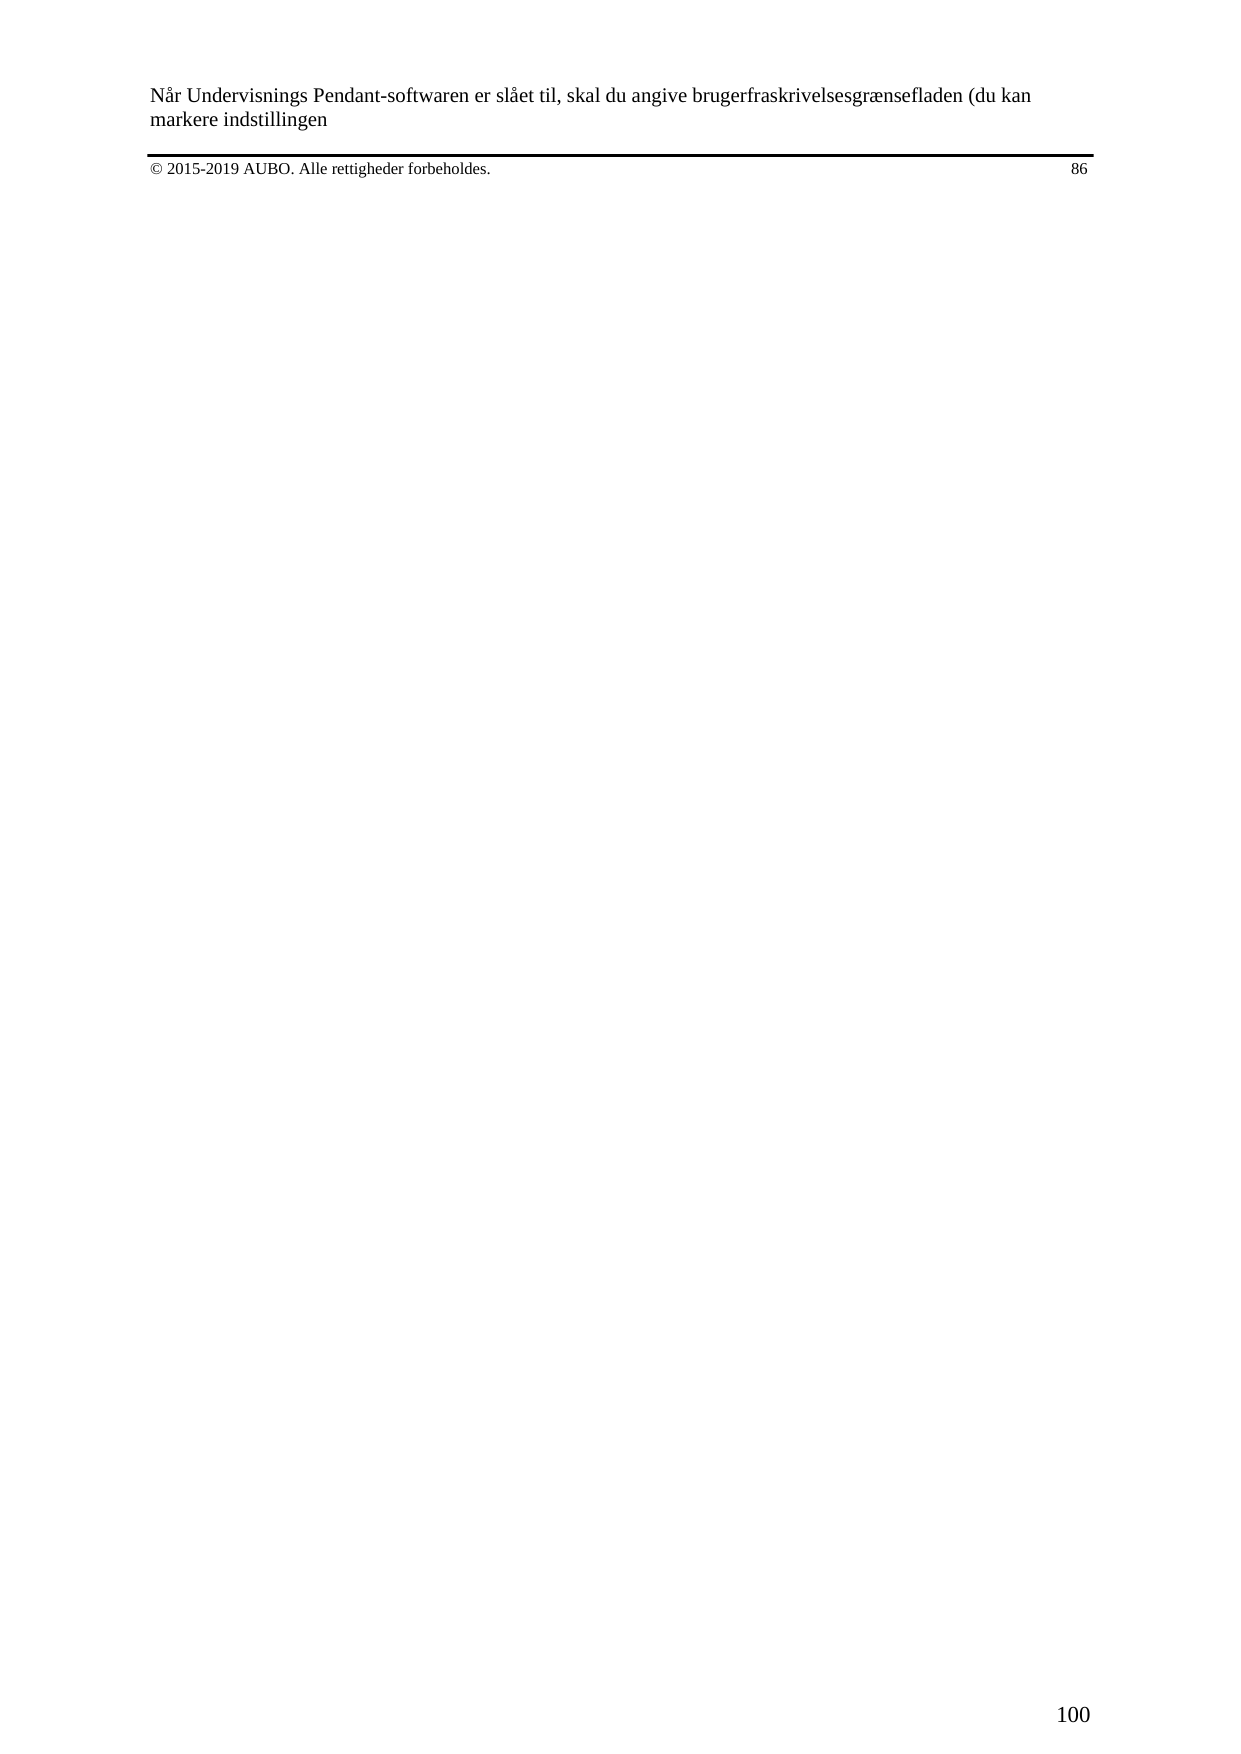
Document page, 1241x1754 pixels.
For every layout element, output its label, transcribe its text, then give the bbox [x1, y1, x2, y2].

text © 2015-2019 AUBO. Alle rettigheder forbeholdes. 86 [150, 159, 1090, 178]
text Når Undervisnings Pendant-softwaren er slået til, skal du angive brugerfraskrivelsesgrænsefladen (du kan markere indstillingen [150, 83, 1090, 131]
